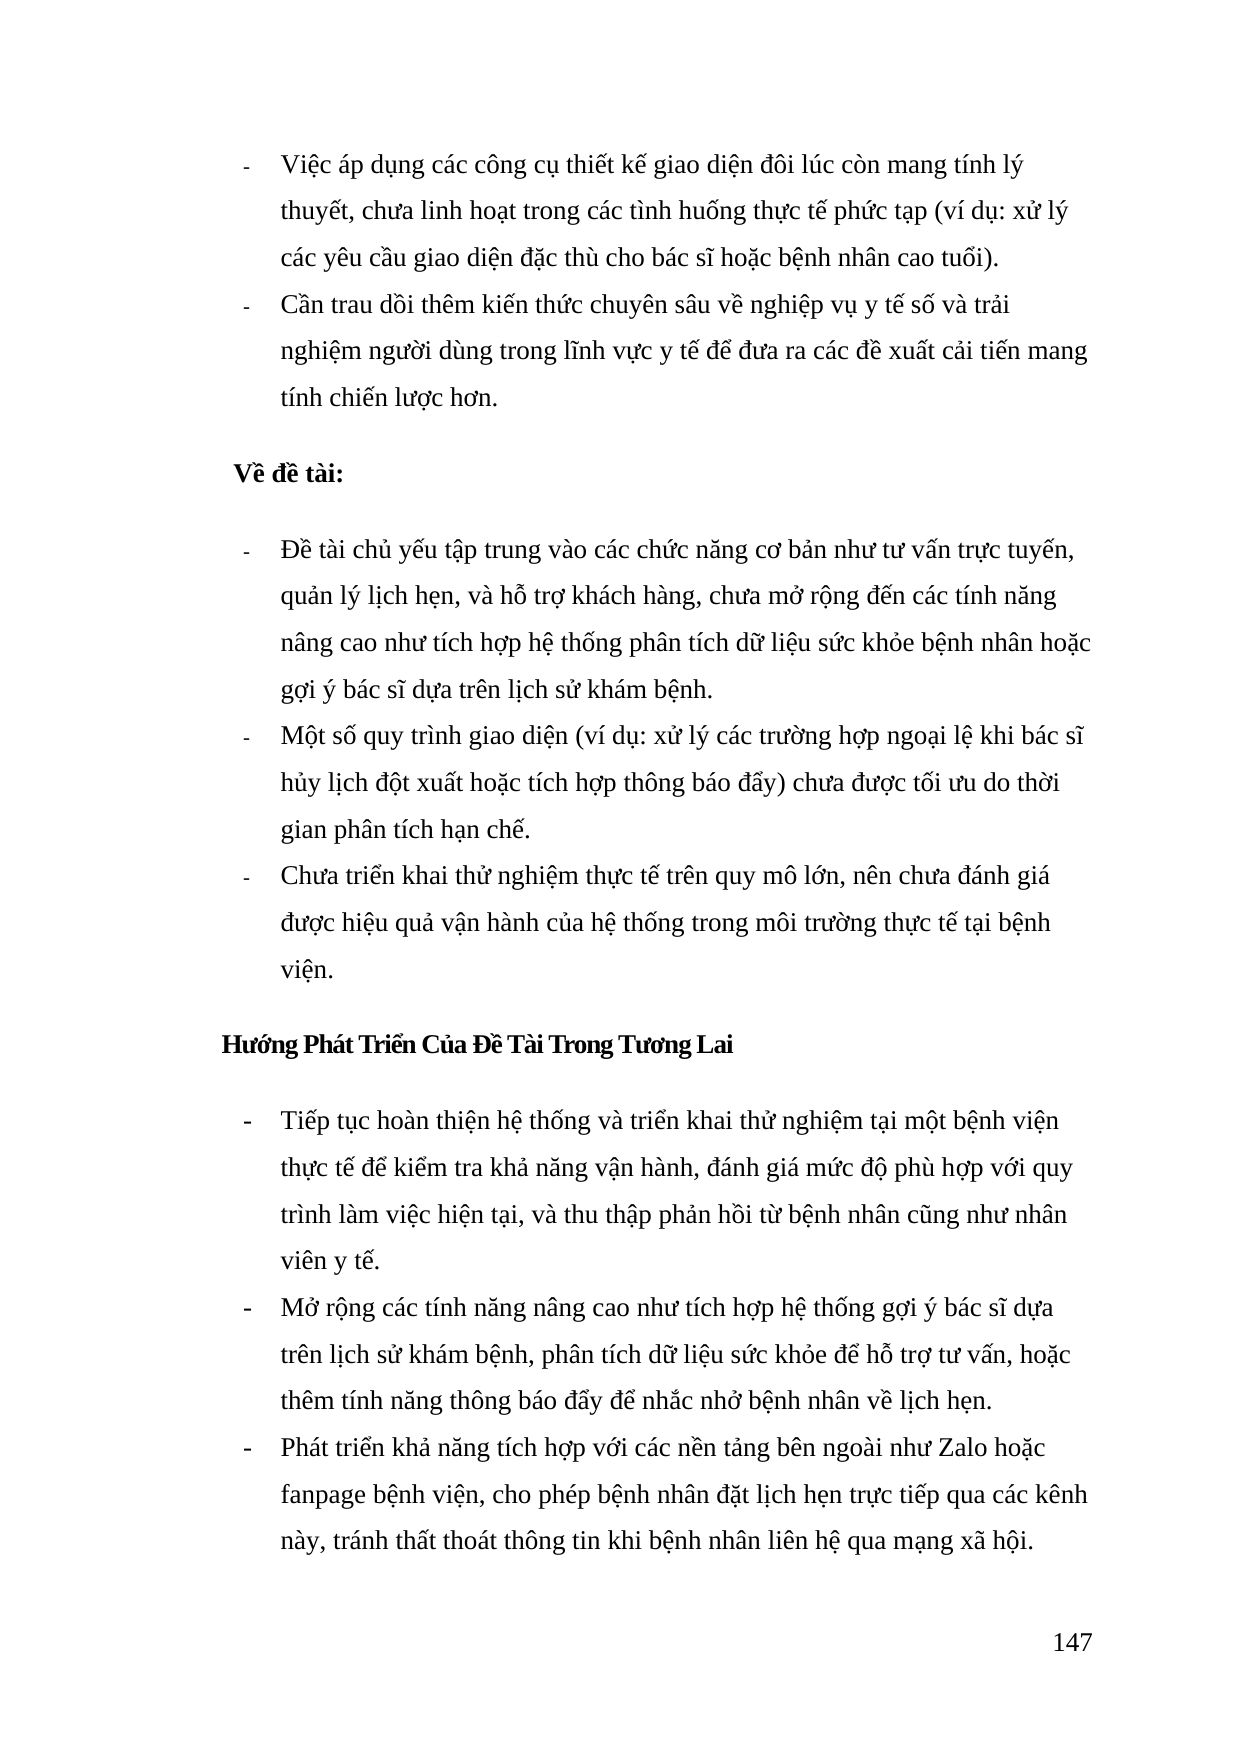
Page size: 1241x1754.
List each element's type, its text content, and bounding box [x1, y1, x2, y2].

text Về đề tài: [233, 457, 1092, 488]
list Phát triển khả năng tích hợp với các nền tảng bên ngoài như Zalo hoặc fanpage bệnh viện, cho phép bệnh nhân đặt lịch hẹn trực tiếp qua các kênh này, tránh thất thoát thông tin khi bệnh nhân liên hệ qua mạng xã hội. [243, 1431, 1092, 1556]
list Tiếp tục hoàn thiện hệ thống và triển khai thử nghiệm tại một bệnh viện thực tế để kiểm tra khả năng vận hành, đánh giá mức độ phù hợp với quy trình làm việc hiện tại, và thu thập phản hồi từ bệnh nhân cũng như nhân viên y tế. [243, 1104, 1092, 1276]
list Chưa triển khai thử nghiệm thực tế trên quy mô lớn, nên chưa đánh giá được hiệu quả vận hành của hệ thống trong môi trường thực tế tại bệnh viện. [243, 859, 1092, 984]
list Cần trau dồi thêm kiến thức chuyên sâu về nghiệp vụ y tế số và trải nghiệm người dùng trong lĩnh vực y tế để đưa ra các đề xuất cải tiến mang tính chiến lược hơn. [243, 288, 1092, 412]
list Đề tài chủ yếu tập trung vào các chức năng cơ bản như tư vấn trực tuyến, quản lý lịch hẹn, và hỗ trợ khách hàng, chưa mở rộng đến các tính năng nâng cao như tích hợp hệ thống phân tích dữ liệu sức khỏe bệnh nhân hoặc gợi ý bác sĩ dựa trên lịch sử khám bệnh. [243, 533, 1092, 704]
list Mở rộng các tính năng nâng cao như tích hợp hệ thống gợi ý bác sĩ dựa trên lịch sử khám bệnh, phân tích dữ liệu sức khỏe để hỗ trợ tư vấn, hoặc thêm tính năng thông báo đẩy để nhắc nhở bệnh nhân về lịch hẹn. [243, 1291, 1092, 1416]
list Việc áp dụng các công cụ thiết kế giao diện đôi lúc còn mang tính lý thuyết, chưa linh hoạt trong các tình huống thực tế phức tạp (ví dụ: xử lý các yêu cầu giao diện đặc thù cho bác sĩ hoặc bệnh nhân cao tuổi). [243, 148, 1092, 272]
title Hướng Phát Triển Của Đề Tài Trong Tương Lai [221, 1028, 1092, 1060]
list Một số quy trình giao diện (ví dụ: xử lý các trường hợp ngoại lệ khi bác sĩ hủy lịch đột xuất hoặc tích hợp thông báo đẩy) chưa được tối ưu do thời gian phân tích hạn chế. [243, 719, 1092, 844]
